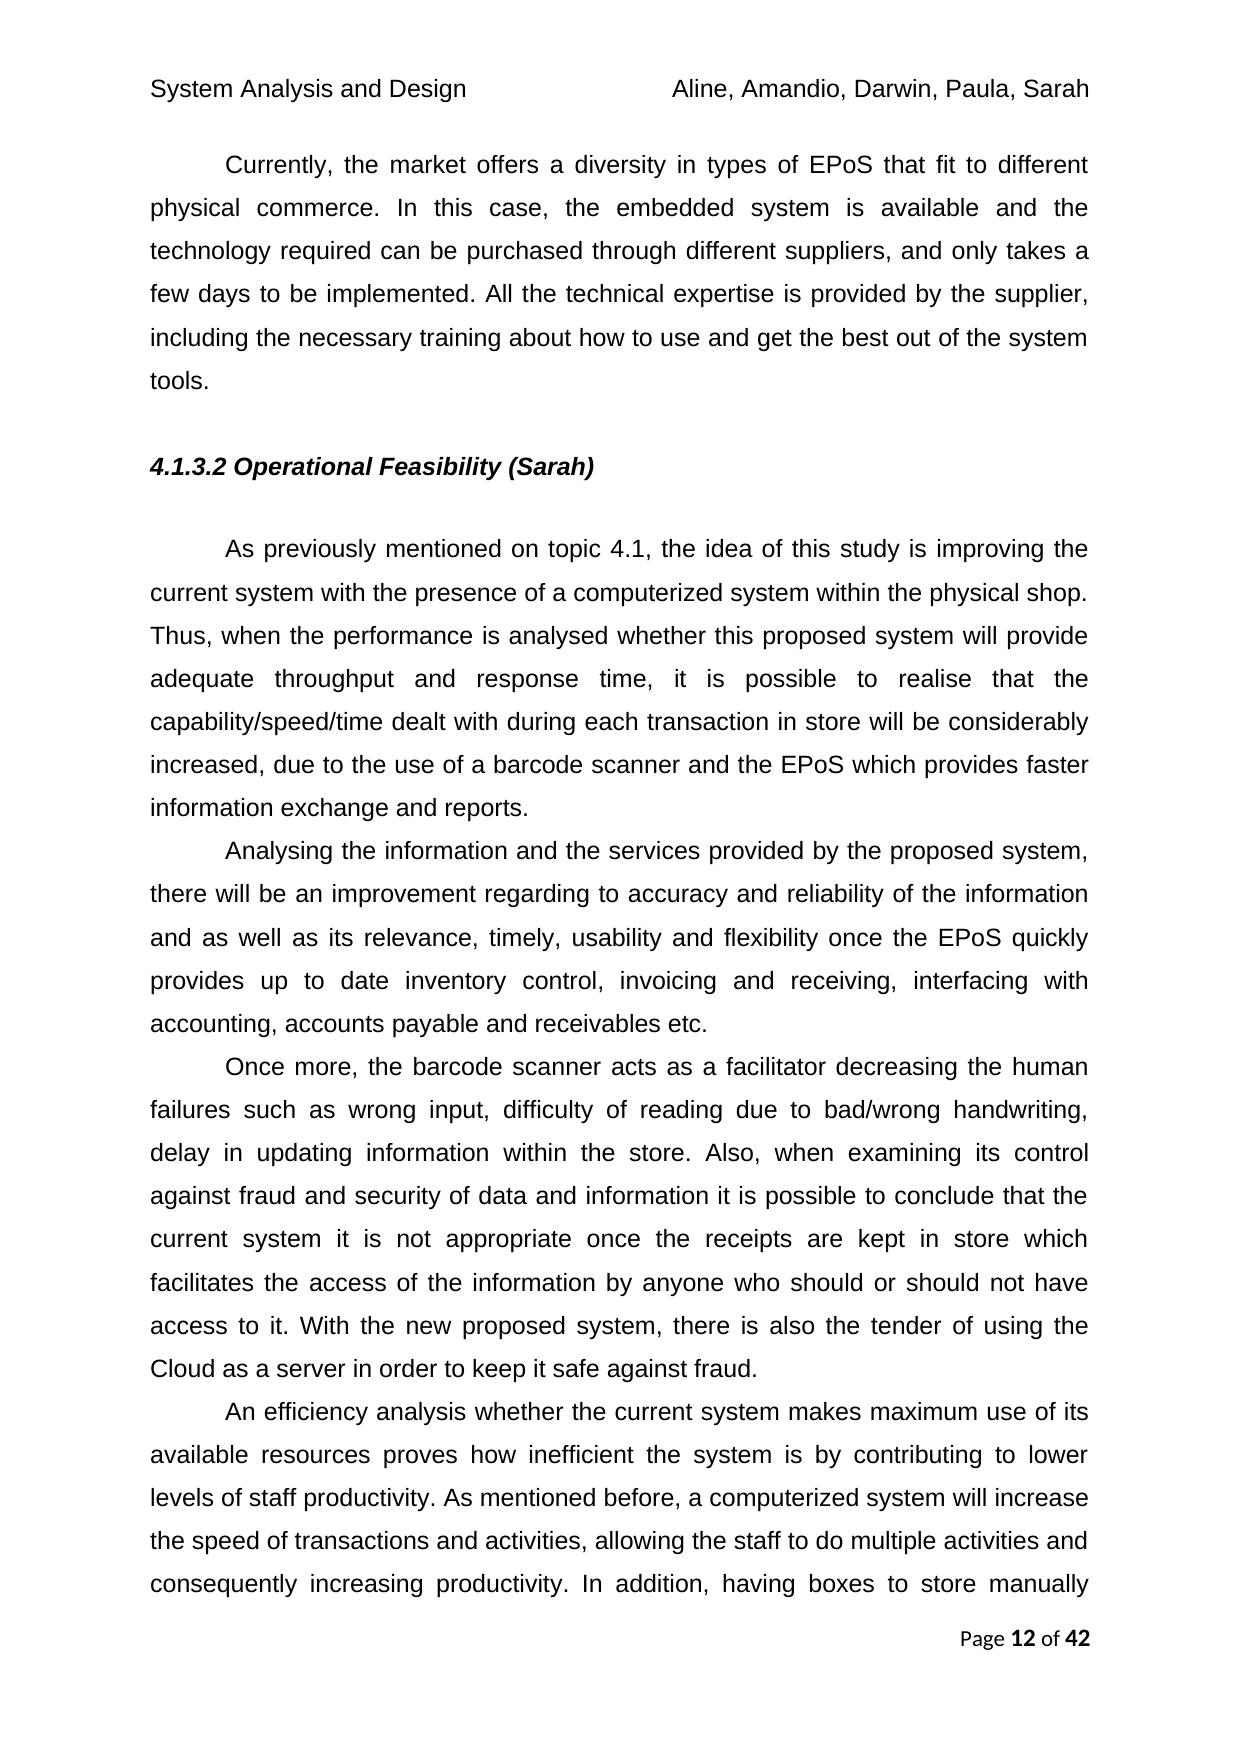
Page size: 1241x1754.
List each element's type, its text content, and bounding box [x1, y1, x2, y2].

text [150, 1397, 1090, 1598]
text As previously mentioned on topic 4.1, the idea of this study is improving the current system with the presence of a computerized system within the physical shop. Thus, when the performance is analysed whether this proposed system will provide adequate throughput and response time, it is possible to realise that the capability/speed/time dealt with during each transaction in store will be considerably increased, due to the use of a barcode scanner and the EPoS which provides faster information exchange and reports. [150, 534, 1090, 822]
subtitle 4.1.3.2 Operational Feasibility (Sarah) [150, 452, 1090, 481]
text Currently, the market offers a diversity in types of EPoS that fit to different physical commerce. In this case, the embedded system is available and the technology required can be purchased through different suppliers, and only takes a few days to be implemented. All the technical expertise is provided by the supplier, including the necessary training about how to use and get the best out of the system tools. [150, 150, 1090, 394]
text Analysing the information and the services provided by the proposed system, there will be an improvement regarding to accuracy and reliability of the information and as well as its relevance, timely, usability and flexibility once the EPoS quickly provides up to date inventory control, invoicing and receiving, interfacing with accounting, accounts payable and receivables etc. [150, 836, 1090, 1038]
text Once more, the barcode scanner acts as a facilitator decreasing the human failures such as wrong input, difficulty of reading due to bad/wrong handwriting, delay in updating information within the store. Also, when examining its control against fraud and security of data and information it is possible to conclude that the current system it is not appropriate once the receipts are kept in store which facilitates the access of the information by anyone who should or should not have access to it. With the new proposed system, there is also the tender of using the Cloud as a server in order to keep it safe against fraud. [150, 1052, 1090, 1383]
